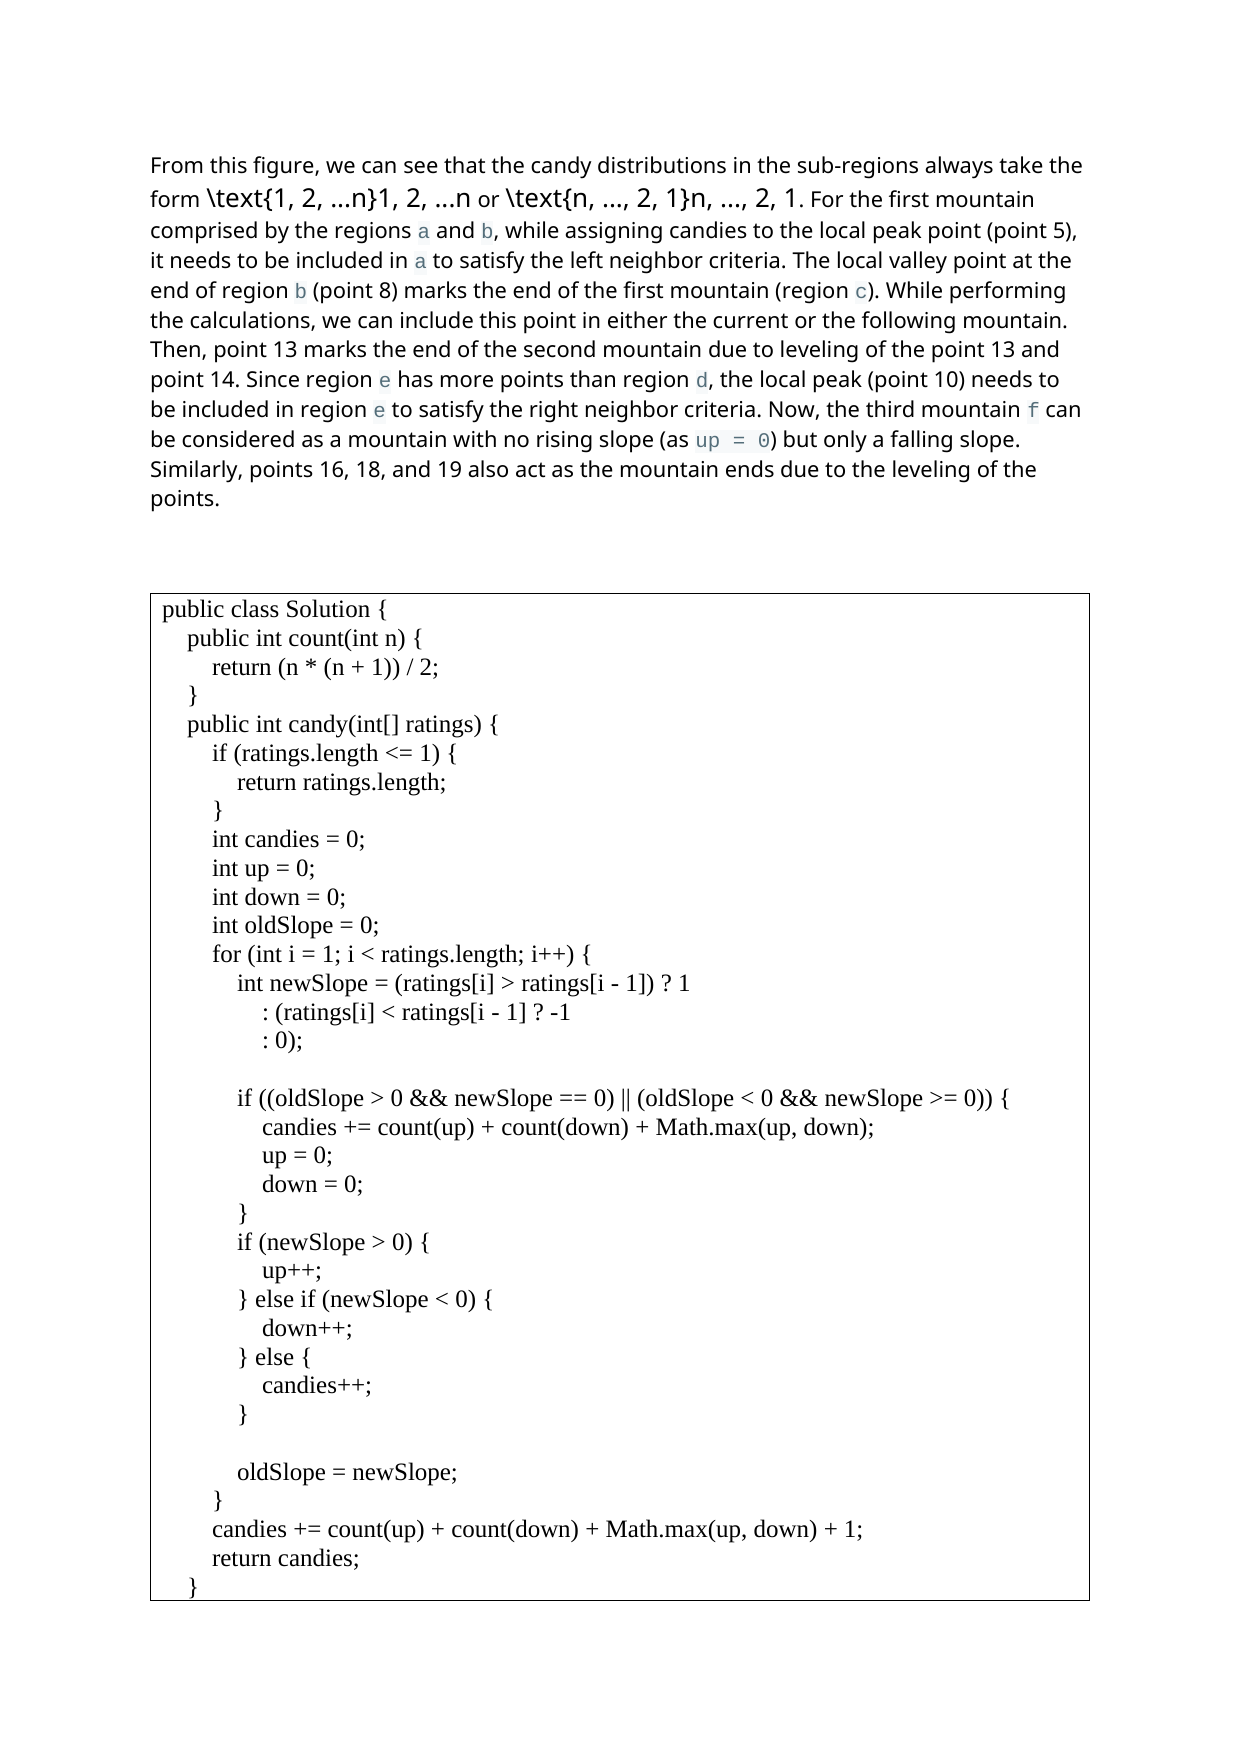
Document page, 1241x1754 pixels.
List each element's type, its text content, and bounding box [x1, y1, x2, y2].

text From this figure, we can see that the candy distributions in the sub-regions always take the form \text{1, 2, ...n}1, 2, ...n or \text{n, ..., 2, 1}n, ..., 2, 1. For the first mountain comprised by the regions a and b, while assigning candies to the local peak point (point 5), it needs to be included in a to satisfy the left neighbor criteria. The local valley point at the end of region b (point 8) marks the end of the first mountain (region c). While performing the calculations, we can include this point in either the current or the following mountain. Then, point 13 marks the end of the second mountain due to leveling of the point 13 and point 14. Since region e has more points than region d, the local peak (point 10) needs to be included in region e to satisfy the right neighbor criteria. Now, the third mountain f can be considered as a mountain with no rising slope (as up = 0) but only a falling slope. Similarly, points 16, 18, and 19 also act as the mountain ends due to the leveling of the points. [150, 150, 1090, 513]
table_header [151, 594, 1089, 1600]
